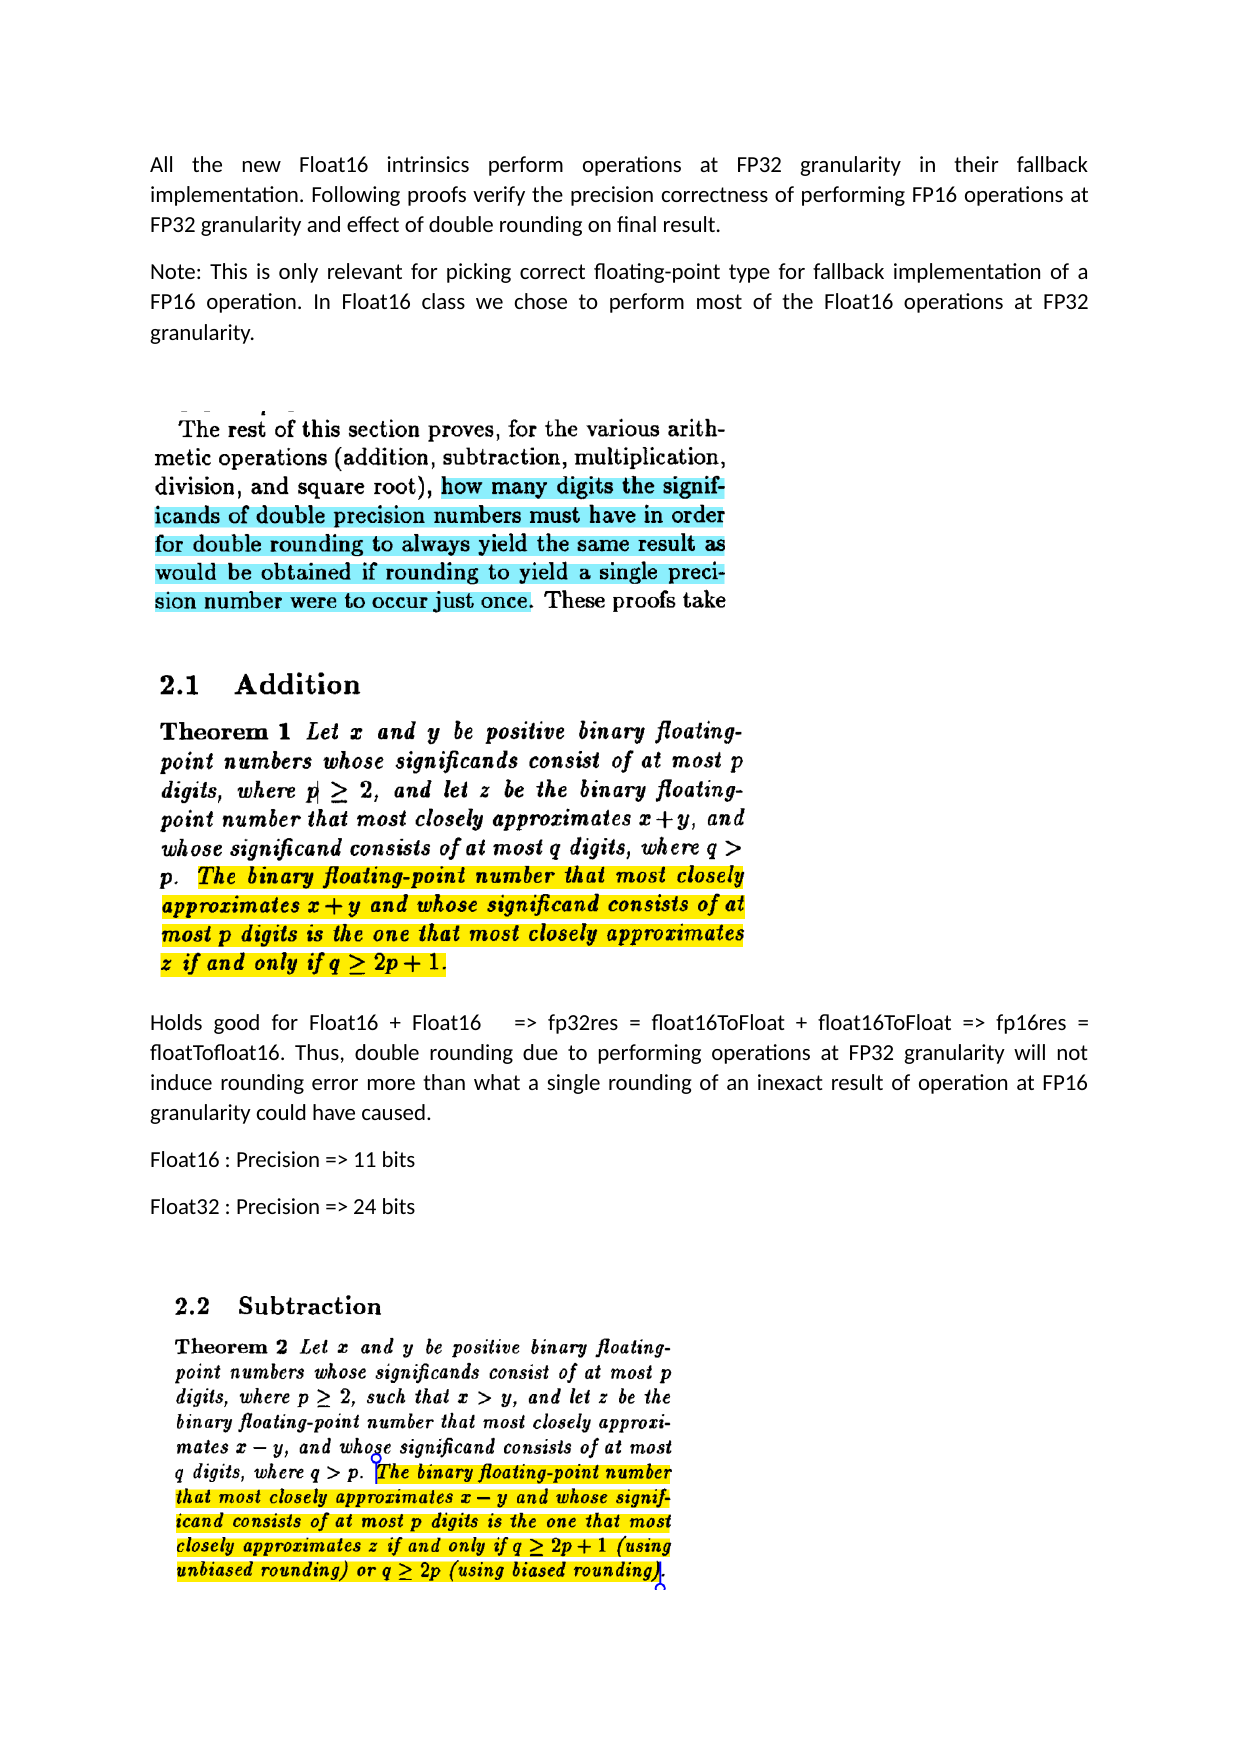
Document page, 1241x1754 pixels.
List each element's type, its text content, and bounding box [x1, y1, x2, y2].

text Float16 : Precision => 11 bits [150, 1145, 1090, 1173]
picture [150, 644, 767, 989]
picture [150, 1286, 682, 1590]
text All the new Float16 intrinsics perform operations at FP32 granularity in their fallback implementation. Following proofs verify the precision correctness of performing FP16 operations at FP32 granularity and effect of double rounding on final result. [150, 150, 1090, 238]
text Float32 : Precision => 24 bits [150, 1192, 1090, 1220]
text Note: This is only relevant for picking correct floating-point type for fallback implementation of a FP16 operation. In Float16 class we chose to perform most of the Float16 operations at FP32 granularity. [150, 257, 1090, 346]
text Holds good for Float16 + Float16 => fp32res = float16ToFloat + float16ToFloat => fp16res = floatTofloat16. Thus, double rounding due to performing operations at FP32 granularity will not induce rounding error more than what a single rounding of an inexact result of operation at FP16 granularity could have caused. [150, 1008, 1090, 1126]
picture [150, 411, 743, 626]
